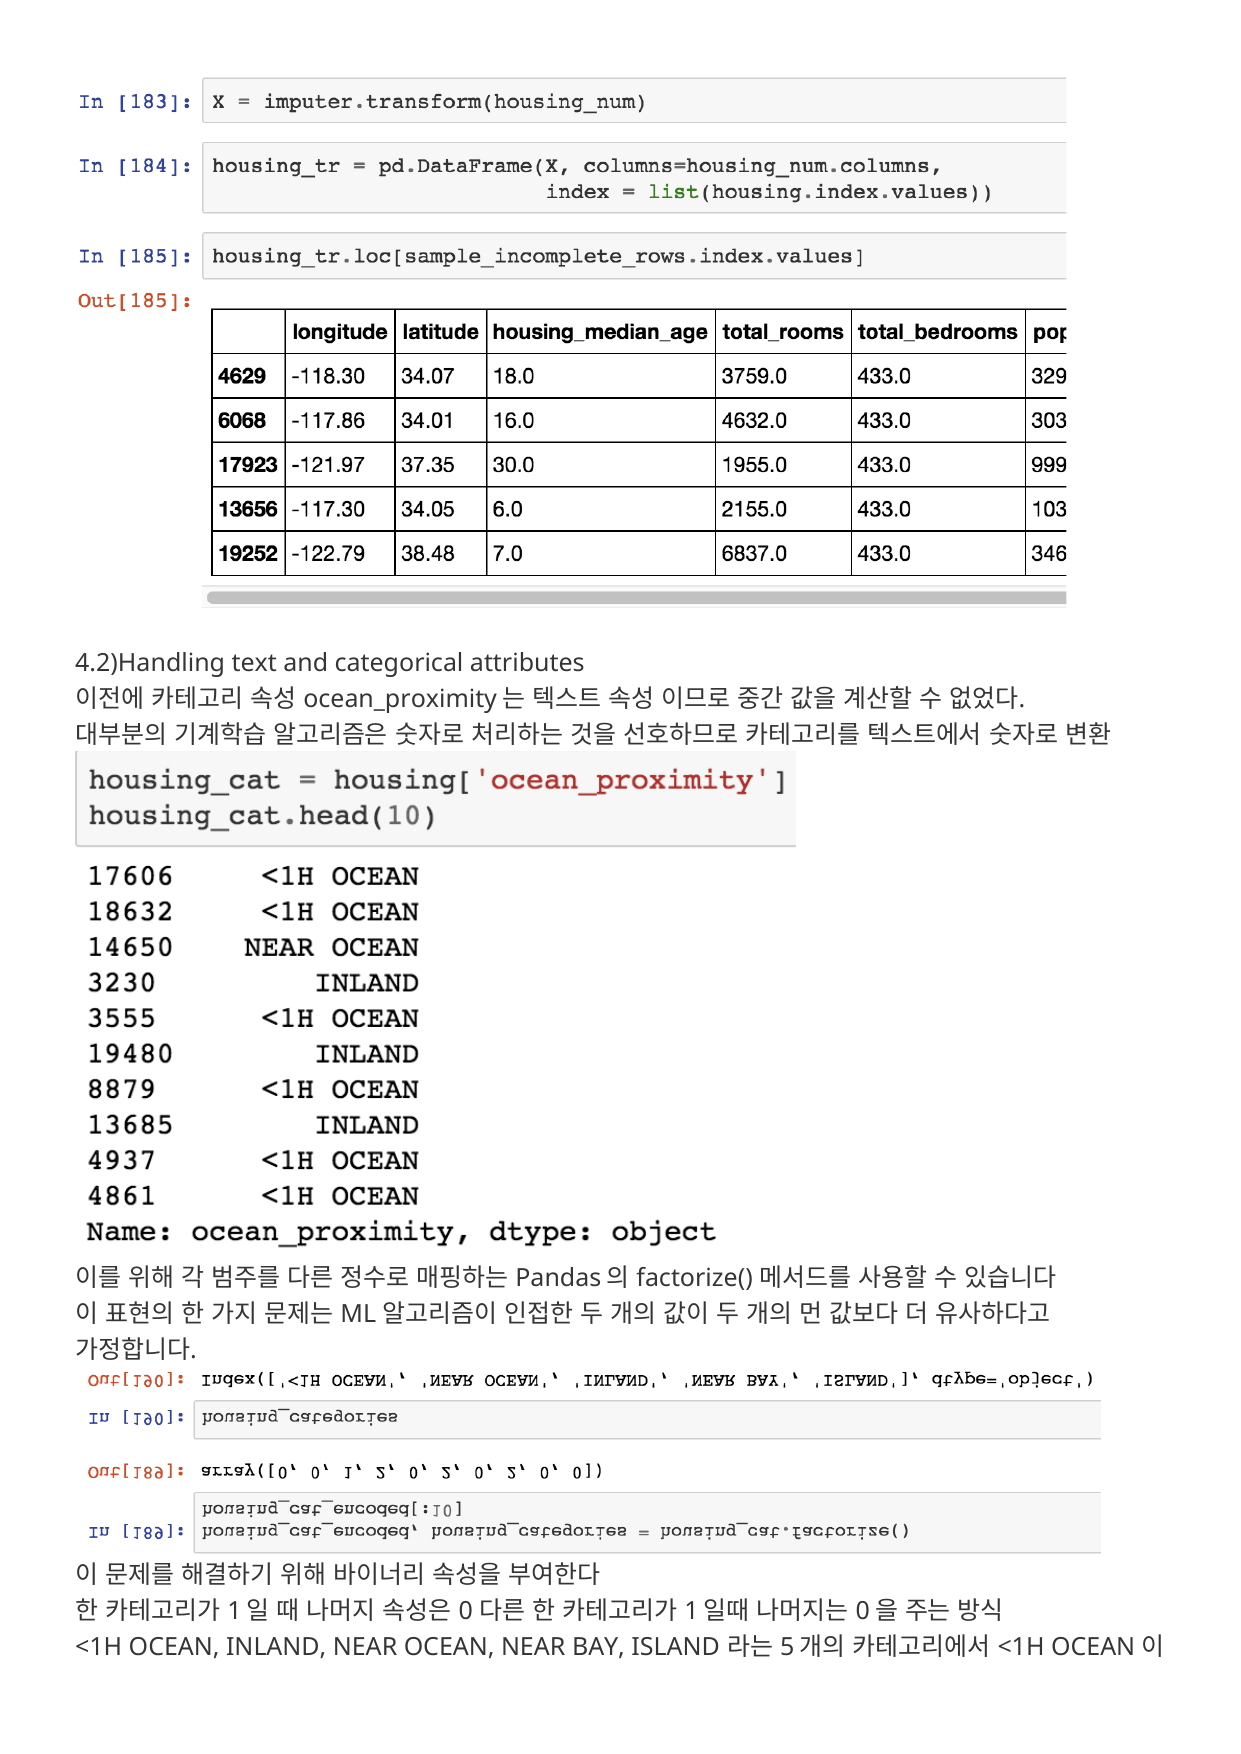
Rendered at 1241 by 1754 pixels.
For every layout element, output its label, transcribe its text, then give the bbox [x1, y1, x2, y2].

picture [75, 1365, 1101, 1555]
picture [75, 75, 1067, 611]
text 대부분의 기계학습 알고리즘은 숫자로 처리하는 것을 선호하므로 카테고리를 텍스트에서 숫자로 변환 [75, 715, 1165, 751]
text 한 카테고리가 1일 때 나머지 속성은 0 다른 한 카테고리가 1일때 나머지는 0을 주는 방식 [75, 1591, 1165, 1627]
text 이를 위해 각 범주를 다른 정수로 매핑하는 Pandas의 factorize() 메서드를 사용할 수 있습니다 [75, 1257, 1165, 1293]
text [75, 1627, 1165, 1663]
text 이 표현의 한 가지 문제는 ML 알고리즘이 인접한 두 개의 값이 두 개의 먼 값보다 더 유사하다고 가정합니다. [75, 1293, 1165, 1366]
text 이 문제를 해결하기 위해 바이너리 속성을 부여한다 [75, 1554, 1165, 1591]
picture [75, 751, 796, 1258]
text 4.2)Handling text and categorical attributes [75, 644, 1165, 678]
text 이전에 카테고리 속성 ocean_proximity는 텍스트 속성 이므로 중간 값을 계산할 수 없었다. [75, 678, 1165, 715]
